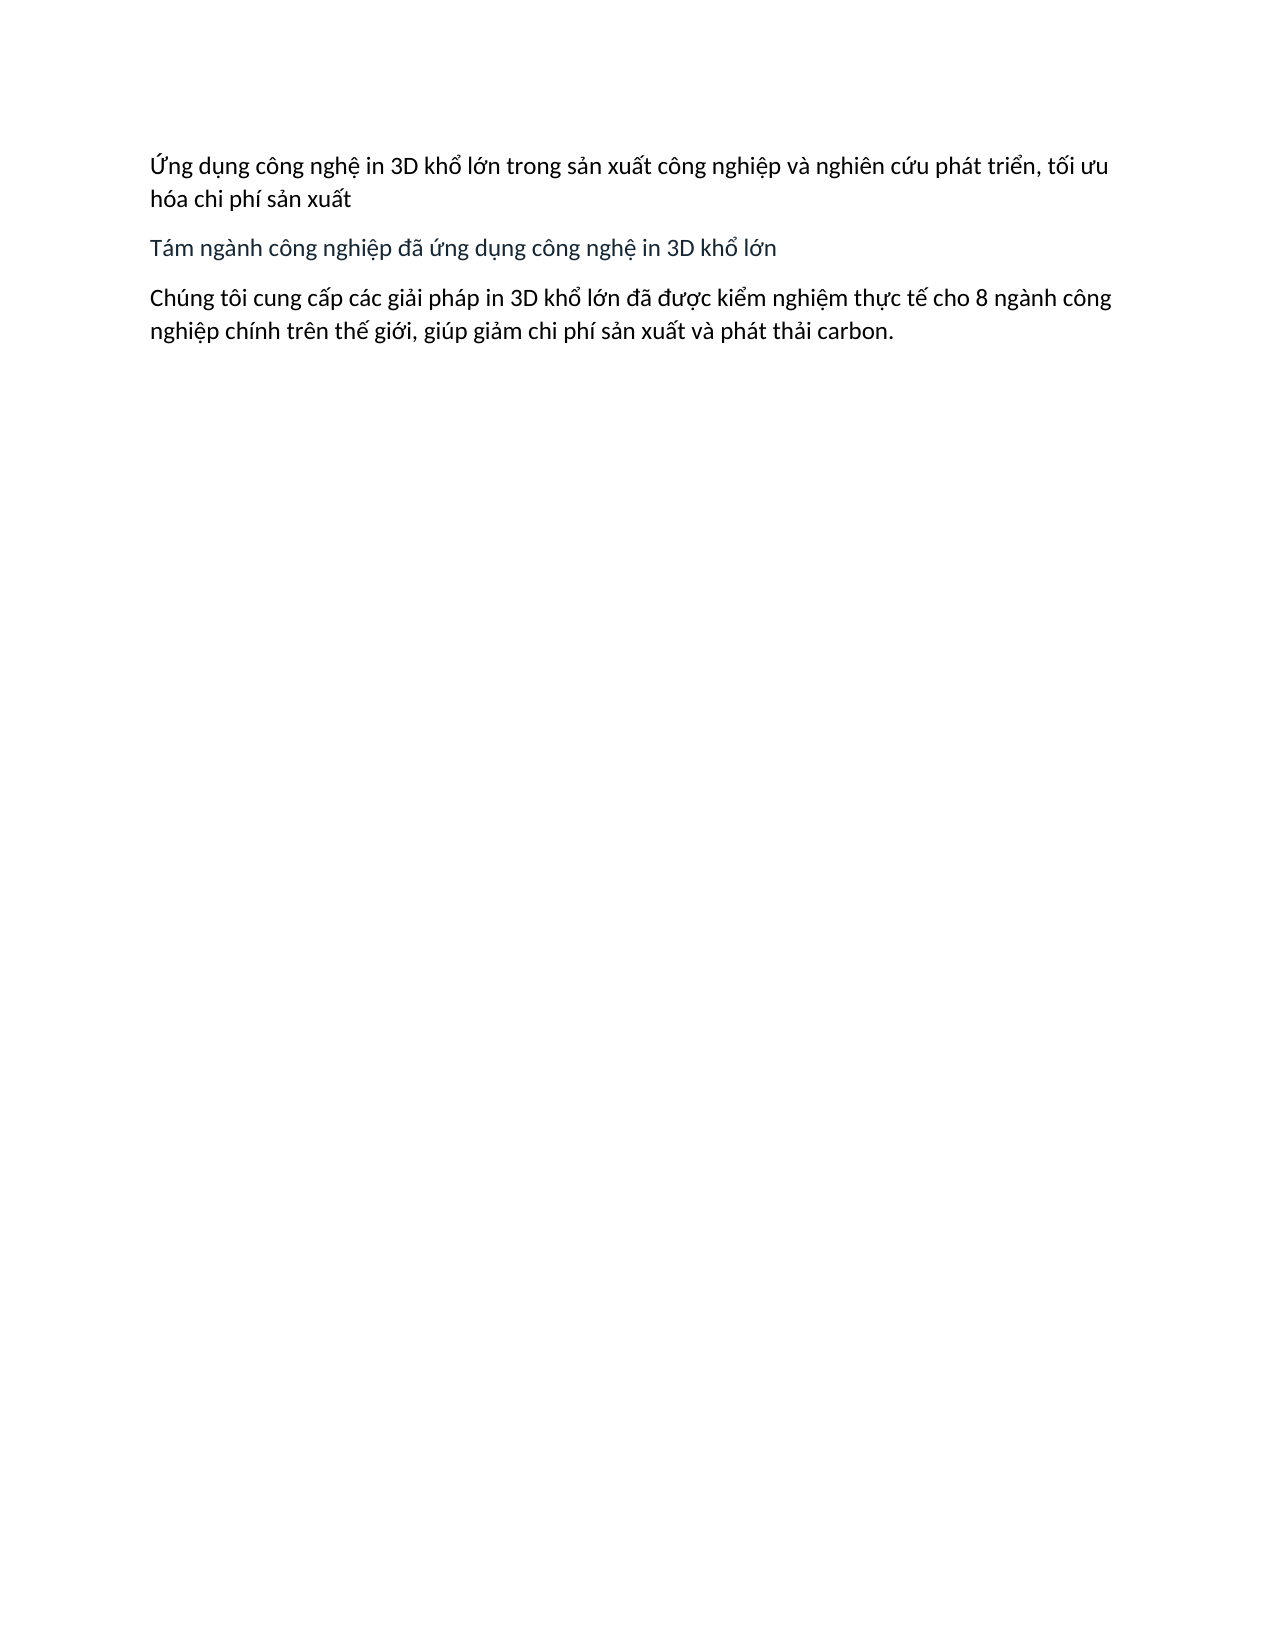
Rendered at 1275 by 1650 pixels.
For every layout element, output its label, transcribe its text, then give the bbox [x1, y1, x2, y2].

text Chúng tôi cung cấp các giải pháp in 3D khổ lớn đã được kiểm nghiệm thực tế cho 8 ngành công nghiệp chính trên thế giới, giúp giảm chi phí sản xuất và phát thải carbon. [150, 282, 1125, 346]
text Ứng dụng công nghệ in 3D khổ lớn trong sản xuất công nghiệp và nghiên cứu phát triển, tối ưu hóa chi phí sản xuất [150, 150, 1125, 213]
text Tám ngành công nghiệp đã ứng dụng công nghệ in 3D khổ lớn [150, 232, 1125, 263]
